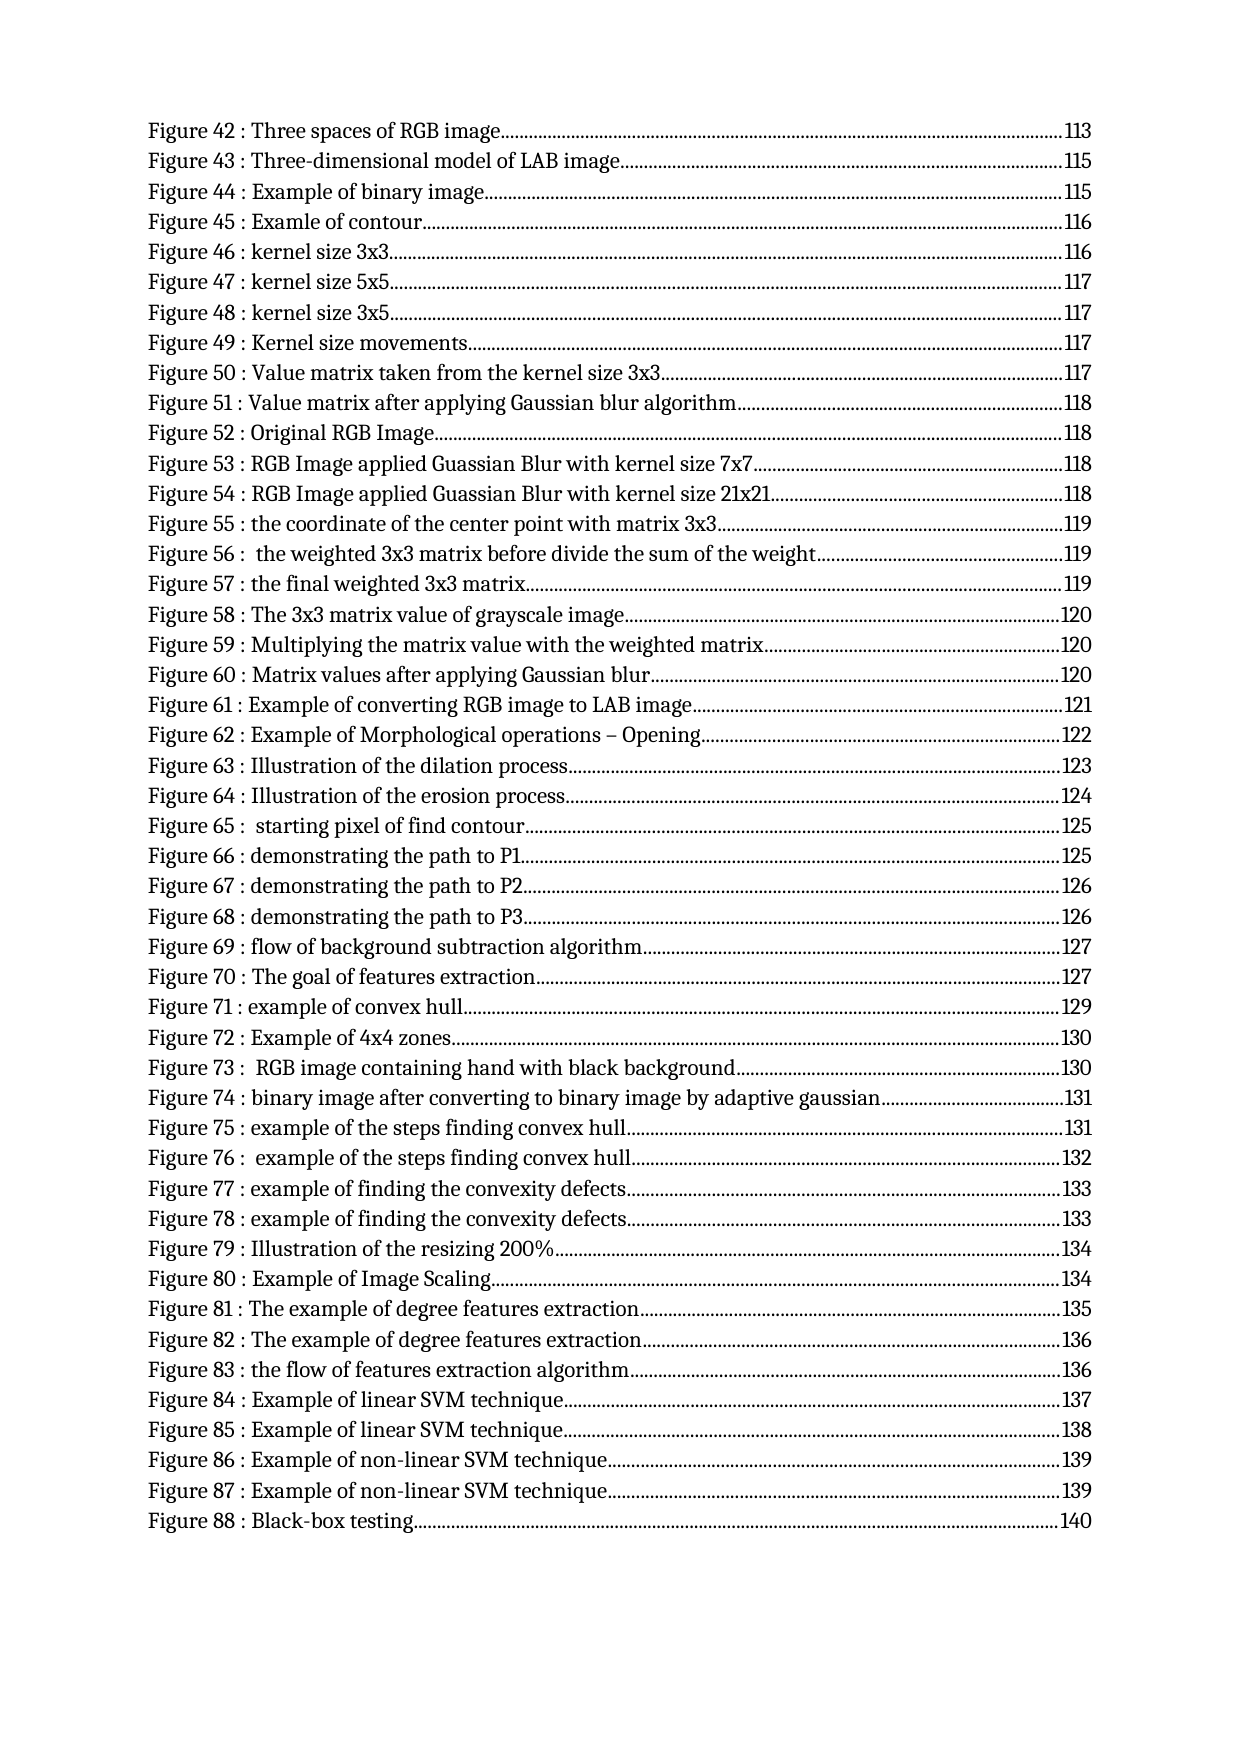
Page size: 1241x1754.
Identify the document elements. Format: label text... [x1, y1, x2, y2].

text Figure 78 : example of finding the convexity defects 133 [148, 1206, 1092, 1232]
text Figure 88 : Black-box testing 140 [148, 1508, 1092, 1534]
text Figure 51 : Value matrix after applying Gaussian blur algorithm 118 [148, 390, 1092, 416]
text Figure 62 : Example of Morphological operations – Opening 122 [148, 722, 1092, 749]
text Figure 73 : RGB image containing hand with black background 130 [148, 1054, 1092, 1081]
text Figure 44 : Example of binary image 115 [148, 178, 1092, 205]
text Figure 65 : starting pixel of find contour 125 [148, 813, 1092, 839]
text Figure 85 : Example of linear SVM technique 138 [148, 1417, 1092, 1443]
text Figure 57 : the final weighted 3x3 matrix 119 [148, 571, 1092, 598]
text Figure 59 : Multiplying the matrix value with the weighted matrix 120 [148, 632, 1092, 658]
text Figure 42 : Three spaces of RGB image 113 [148, 118, 1092, 144]
text Figure 55 : the coordinate of the center point with matrix 3x3 119 [148, 511, 1092, 537]
text Figure 84 : Example of linear SVM technique 137 [148, 1387, 1092, 1413]
text Figure 79 : Illustration of the resizing 200% 134 [148, 1236, 1092, 1262]
text Figure 68 : demonstrating the path to P3 126 [148, 903, 1092, 930]
text Figure 58 : The 3x3 matrix value of grayscale image 120 [148, 601, 1092, 628]
text Figure 50 : Value matrix taken from the kernel size 3x3 117 [148, 360, 1092, 386]
text Figure 75 : example of the steps finding convex hull 131 [148, 1115, 1092, 1141]
text Figure 66 : demonstrating the path to P1 125 [148, 843, 1092, 869]
text Figure 82 : The example of degree features extraction 136 [148, 1326, 1092, 1353]
text Figure 46 : kernel size 3x3 116 [148, 239, 1092, 265]
text Figure 64 : Illustration of the erosion process 124 [148, 783, 1092, 809]
text Figure 76 : example of the steps finding convex hull 132 [148, 1145, 1092, 1172]
text Figure 53 : RGB Image applied Guassian Blur with kernel size 7x7 118 [148, 450, 1092, 477]
text Figure 83 : the flow of features extraction algorithm 136 [148, 1357, 1092, 1383]
text Figure 74 : binary image after converting to binary image by adaptive gaussian 131 [148, 1085, 1092, 1111]
text Figure 48 : kernel size 3x5 117 [148, 299, 1092, 326]
text Figure 71 : example of convex hull 129 [148, 994, 1092, 1021]
text Figure 63 : Illustration of the dilation process 123 [148, 752, 1092, 779]
text Figure 60 : Matrix values after applying Gaussian blur 120 [148, 662, 1092, 688]
text Figure 45 : Examle of contour 116 [148, 209, 1092, 235]
text Figure 69 : flow of background subtraction algorithm 127 [148, 934, 1092, 960]
text Figure 80 : Example of Image Scaling 134 [148, 1266, 1092, 1292]
text Figure 52 : Original RGB Image 118 [148, 420, 1092, 447]
text Figure 87 : Example of non-linear SVM technique 139 [148, 1477, 1092, 1504]
text Figure 49 : Kernel size movements 117 [148, 329, 1092, 356]
text Figure 61 : Example of converting RGB image to LAB image 121 [148, 692, 1092, 718]
text Figure 43 : Three-dimensional model of LAB image 115 [148, 148, 1092, 175]
text Figure 70 : The goal of features extraction 127 [148, 964, 1092, 990]
text Figure 56 : the weighted 3x3 matrix before divide the sum of the weight 119 [148, 541, 1092, 567]
text Figure 54 : RGB Image applied Guassian Blur with kernel size 21x21 118 [148, 481, 1092, 507]
text Figure 86 : Example of non-linear SVM technique 139 [148, 1447, 1092, 1474]
text Figure 67 : demonstrating the path to P2 126 [148, 873, 1092, 900]
text Figure 81 : The example of degree features extraction 135 [148, 1296, 1092, 1323]
text Figure 77 : example of finding the convexity defects 133 [148, 1175, 1092, 1202]
text Figure 47 : kernel size 5x5 117 [148, 269, 1092, 296]
text Figure 72 : Example of 4x4 zones 130 [148, 1024, 1092, 1051]
